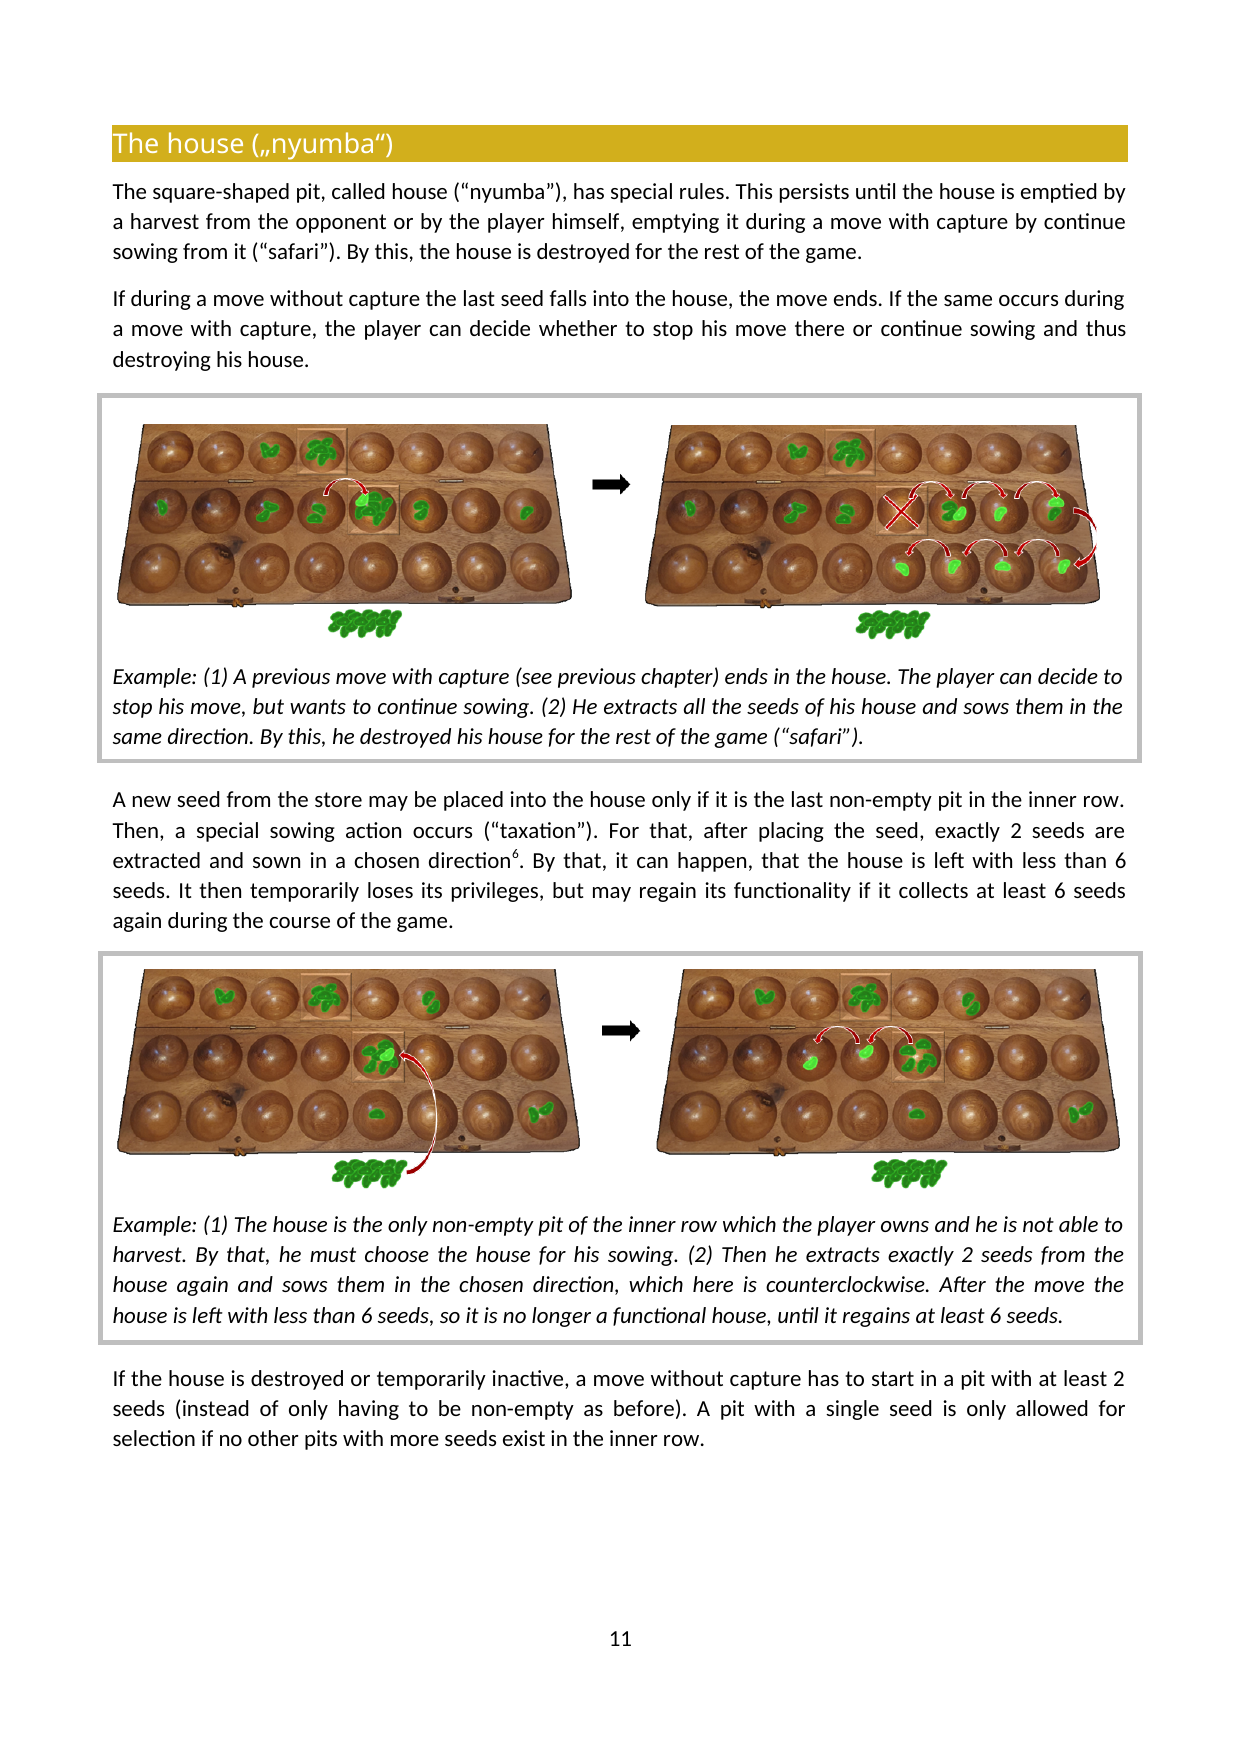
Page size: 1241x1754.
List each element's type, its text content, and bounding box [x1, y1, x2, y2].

subtitle The house („nyumba“) [112, 125, 1128, 162]
picture [112, 969, 1126, 1192]
text Example: (1) A previous move with capture (see previous chapter) ends in the house. The player can decide to stop his move, but wants to continue sowing. (2) He extracts all the seeds of his house and sows them in the same direction. By this, he destroyed his house for the rest of the game (“safari”). [112, 662, 1128, 750]
text The square-shaped pit, called house (“nyumba”), has special rules. This persists until the house is emptied by a harvest from the opponent or by the player himself, emptying it during a move with capture by continue sowing from it (“safari”). By this, the house is destroyed for the rest of the game. [112, 177, 1128, 265]
text A new seed from the store may be placed into the house only if it is the last non-empty pit in the inner row. Then, a special sowing action occurs (“taxation”). For that, after placing the seed, exactly 2 seeds are extracted and sown in a chosen direction. By that, it can happen, that the house is left with less than 6 seeds. It then temporarily loses its privileges, but may regain its functionality if it collects at least 6 seeds again during the course of the game. [112, 786, 1128, 934]
picture [112, 424, 1106, 643]
text If during a move without capture the last seed falls into the house, the move ends. If the same occurs during a move with capture, the player can decide whether to stop his move there or continue sowing and thus destroying his house. [112, 284, 1128, 373]
text If the house is destroyed or temporarily inactive, a move without capture has to start in a pit with at least 2 seeds (instead of only having to be non-empty as before). A pit with a single seed is only allowed for selection if no other pits with more seeds exist in the inner row. [112, 1364, 1128, 1453]
text Example: (1) The house is the only non-empty pit of the inner row which the player owns and he is not able to harvest. By that, he must choose the house for his sowing. (2) Then he extracts exactly 2 seeds from the house again and sows them in the chosen direction, which here is counterclockwise. After the move the house is left with less than 6 seeds, so it is no longer a functional house, until it regains at least 6 seeds. [112, 1210, 1128, 1329]
